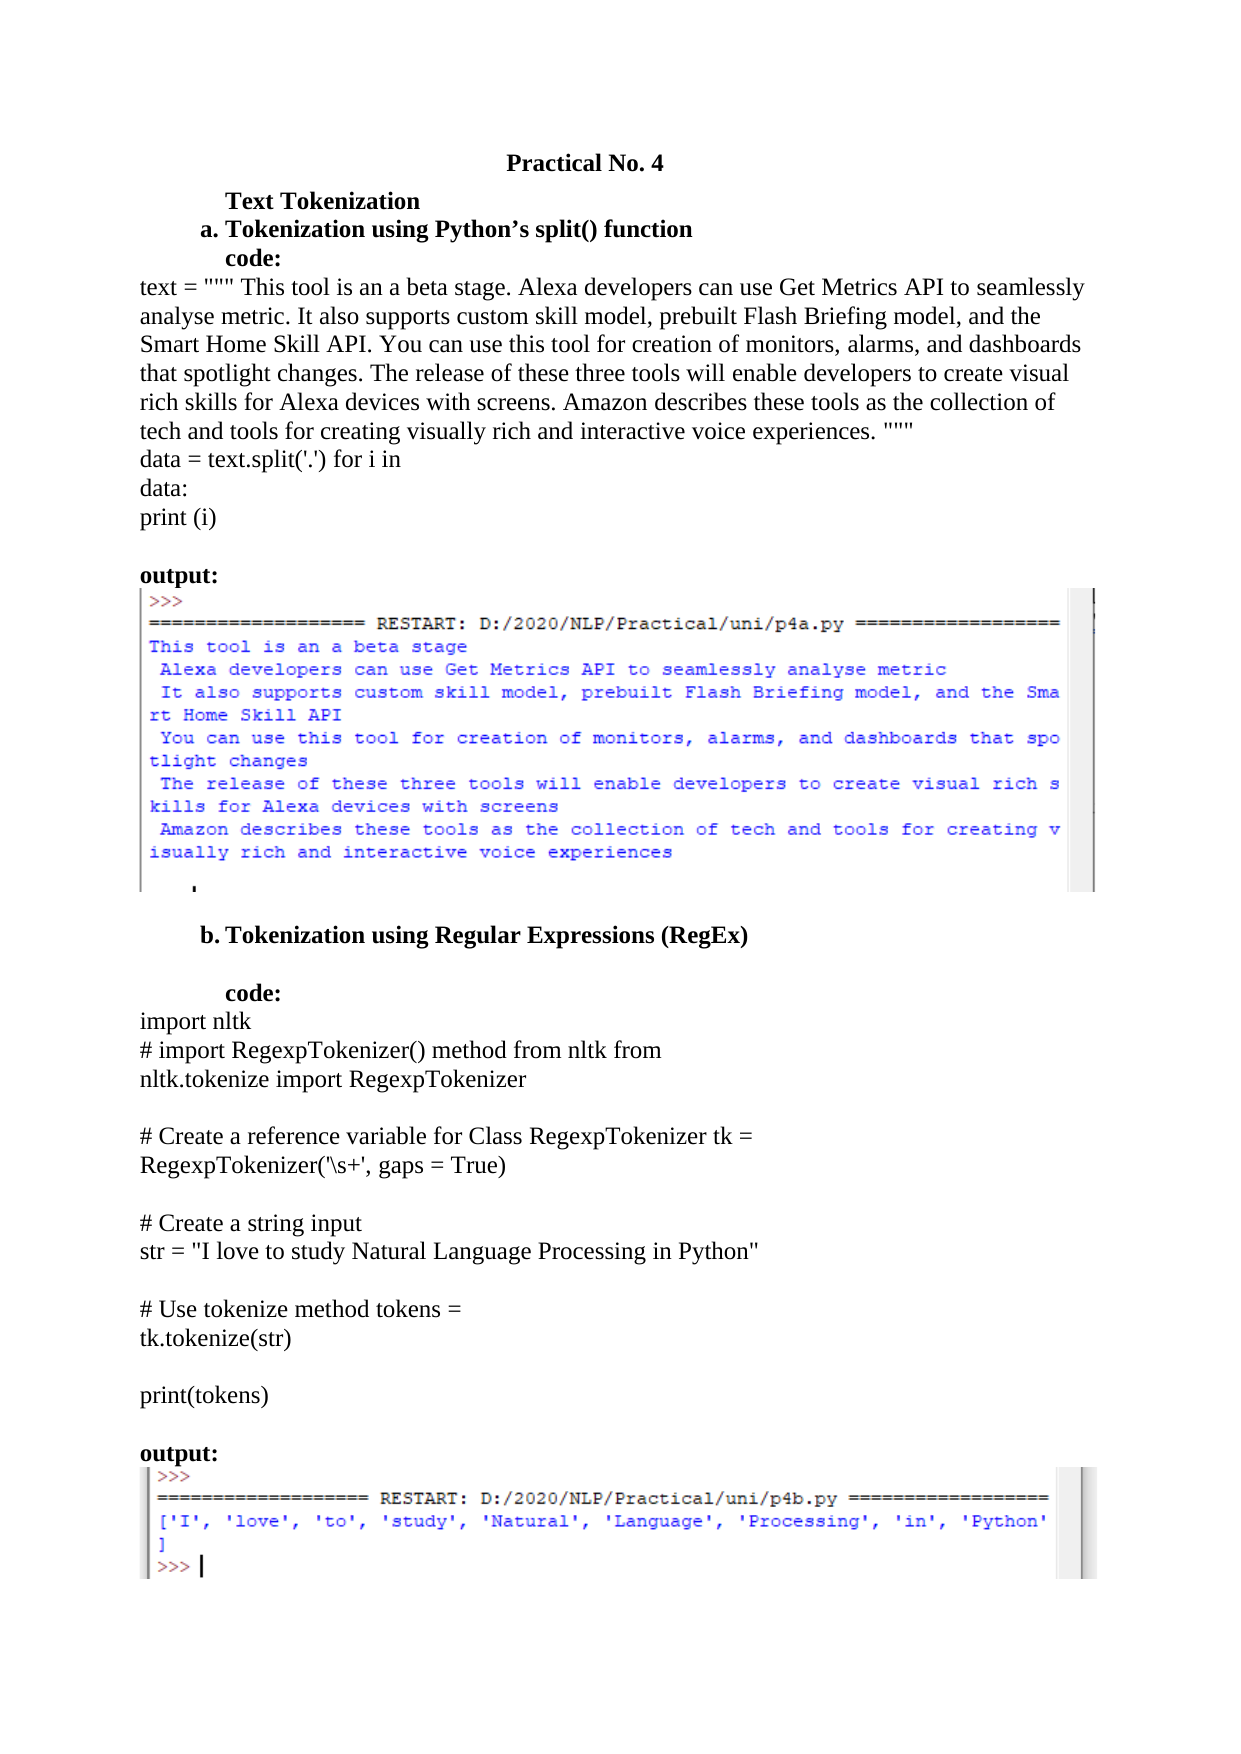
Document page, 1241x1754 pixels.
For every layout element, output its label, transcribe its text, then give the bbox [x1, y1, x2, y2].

list Tokenization using Regular Expressions (RegEx) code: [200, 892, 775, 1007]
text Text Tokenization [225, 186, 1240, 214]
list Tokenization using Python’s split() function code: [200, 214, 718, 272]
text data = text.split('.') for i in data: [139, 444, 414, 502]
text text = """ This tool is an a beta stage. Alexa developers can use Get Metrics API to seamlessly analyse metric. It also supports custom skill model, prebuilt Flash Briefing model, and the Smart Home Skill API. You can use this tool for creation of monitors, alarms, and dashboards that spotlight changes. The release of these three tools will enable developers to create visual rich skills for Alexa devices with screens. Amazon describes these tools as the collection of tech and tools for creating visually rich and interactive voice experiences. """ [139, 272, 1087, 444]
text # import RegexpTokenizer() method from nltk from nltk.tokenize import RegexpTokenizer [139, 1035, 694, 1093]
text # Use tokenize method tokens = tk.tokenize(str) [139, 1294, 481, 1351]
picture [139, 1467, 1098, 1579]
text # Create a reference variable for Class RegexpTokenizer tk = RegexpTokenizer('\s+', gaps = True) [139, 1121, 794, 1179]
text output: [139, 1438, 1240, 1467]
text print(tokens) [139, 1380, 1240, 1409]
text print (i) [139, 502, 1240, 531]
text output: [139, 560, 1240, 588]
picture [139, 588, 1096, 892]
text import nltk [139, 1007, 1240, 1035]
text # Create a string input [139, 1208, 1240, 1236]
text str = "I love to study Natural Language Processing in Python" [139, 1236, 1240, 1265]
text Practical No. 4 [225, 148, 1240, 177]
